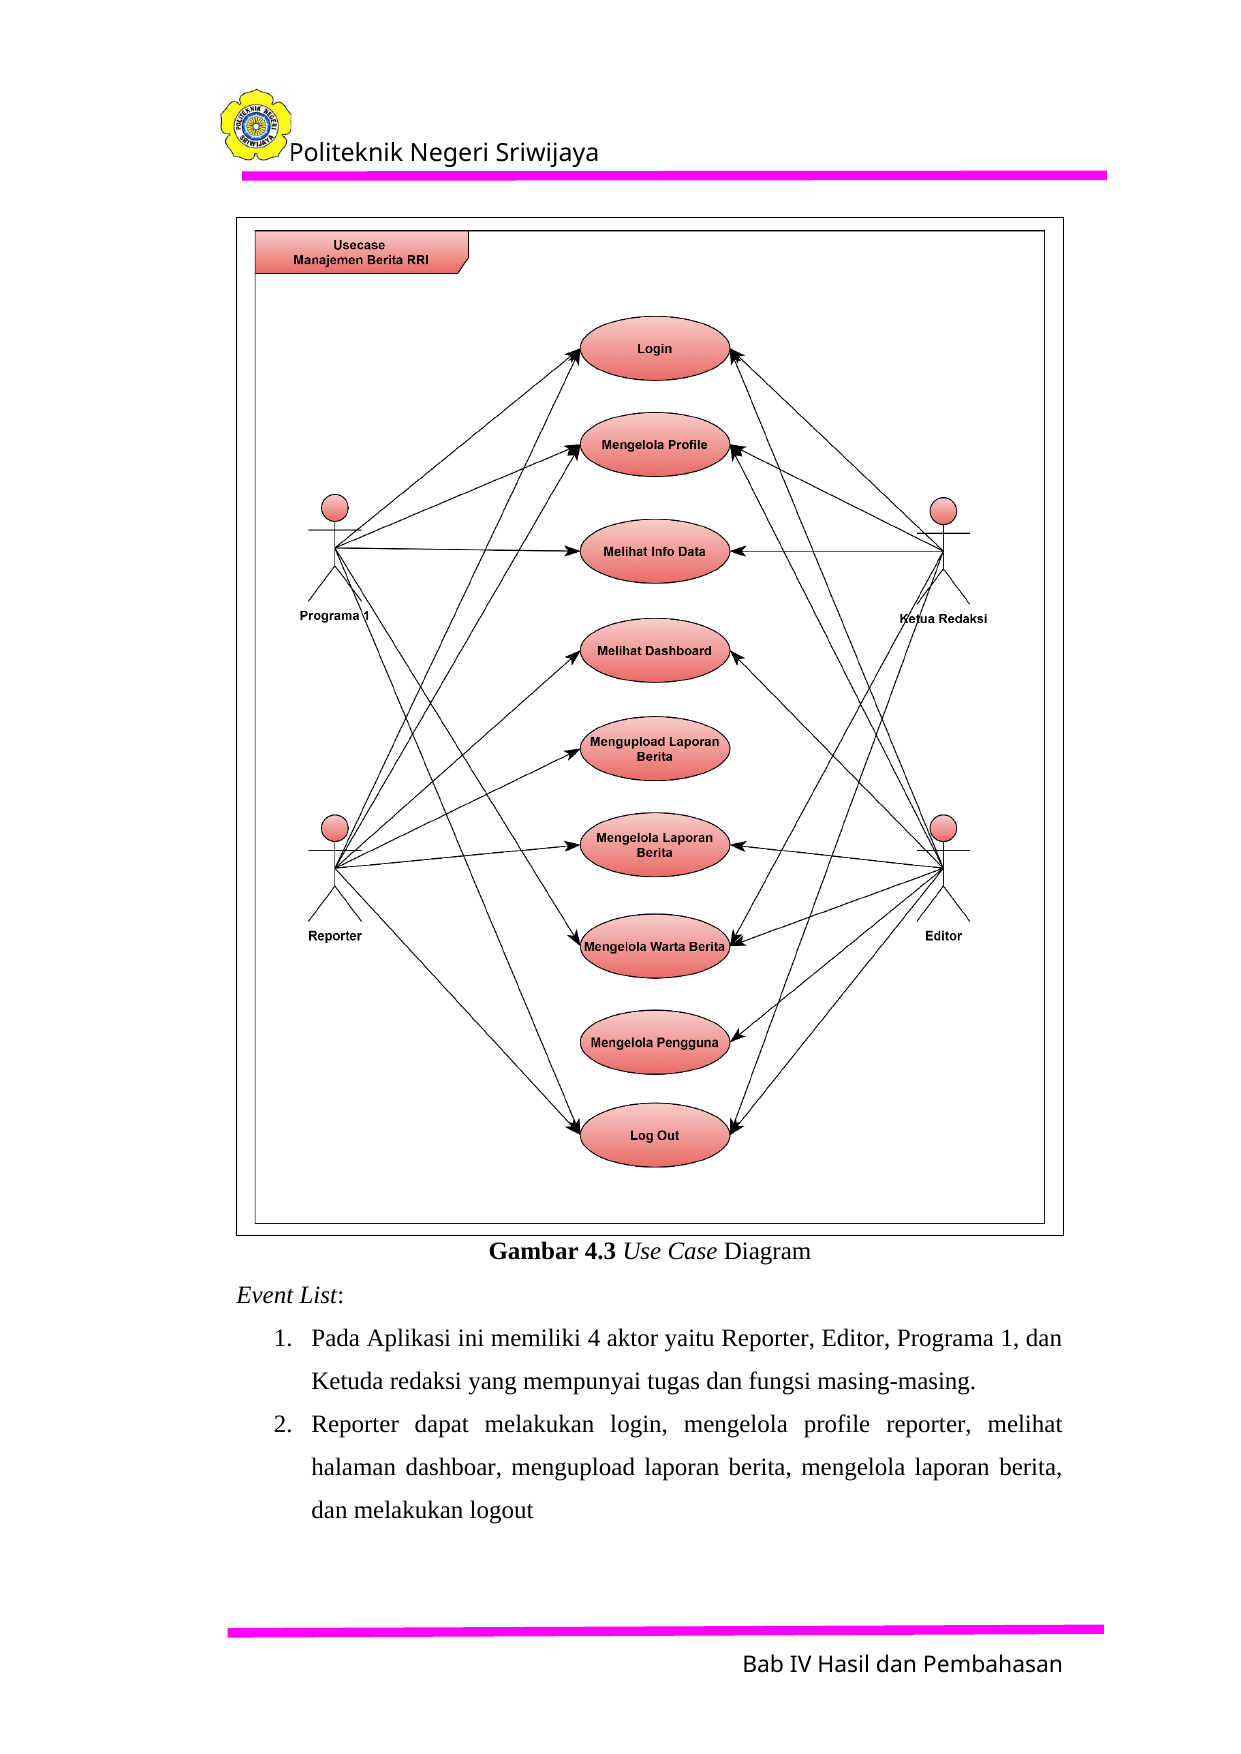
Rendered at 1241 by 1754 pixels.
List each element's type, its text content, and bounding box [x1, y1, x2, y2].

picture [216, 87, 292, 159]
picture [254, 230, 1045, 1224]
list Reporter dapat melakukan login, mengelola profile reporter, melihat halaman dashboar, mengupload laporan berita, mengelola laporan berita, dan melakukan logout [274, 1409, 1063, 1524]
text Gambar 4.3 Use Case Diagram [236, 1236, 1063, 1265]
text Event List: [236, 1280, 1063, 1308]
table_header [237, 218, 1063, 1235]
list Pada Aplikasi ini memiliki 4 aktor yaitu Reporter, Editor, Programa 1, dan Ketuda redaksi yang mempunyai tugas dan fungsi masing-masing. [274, 1323, 1063, 1395]
